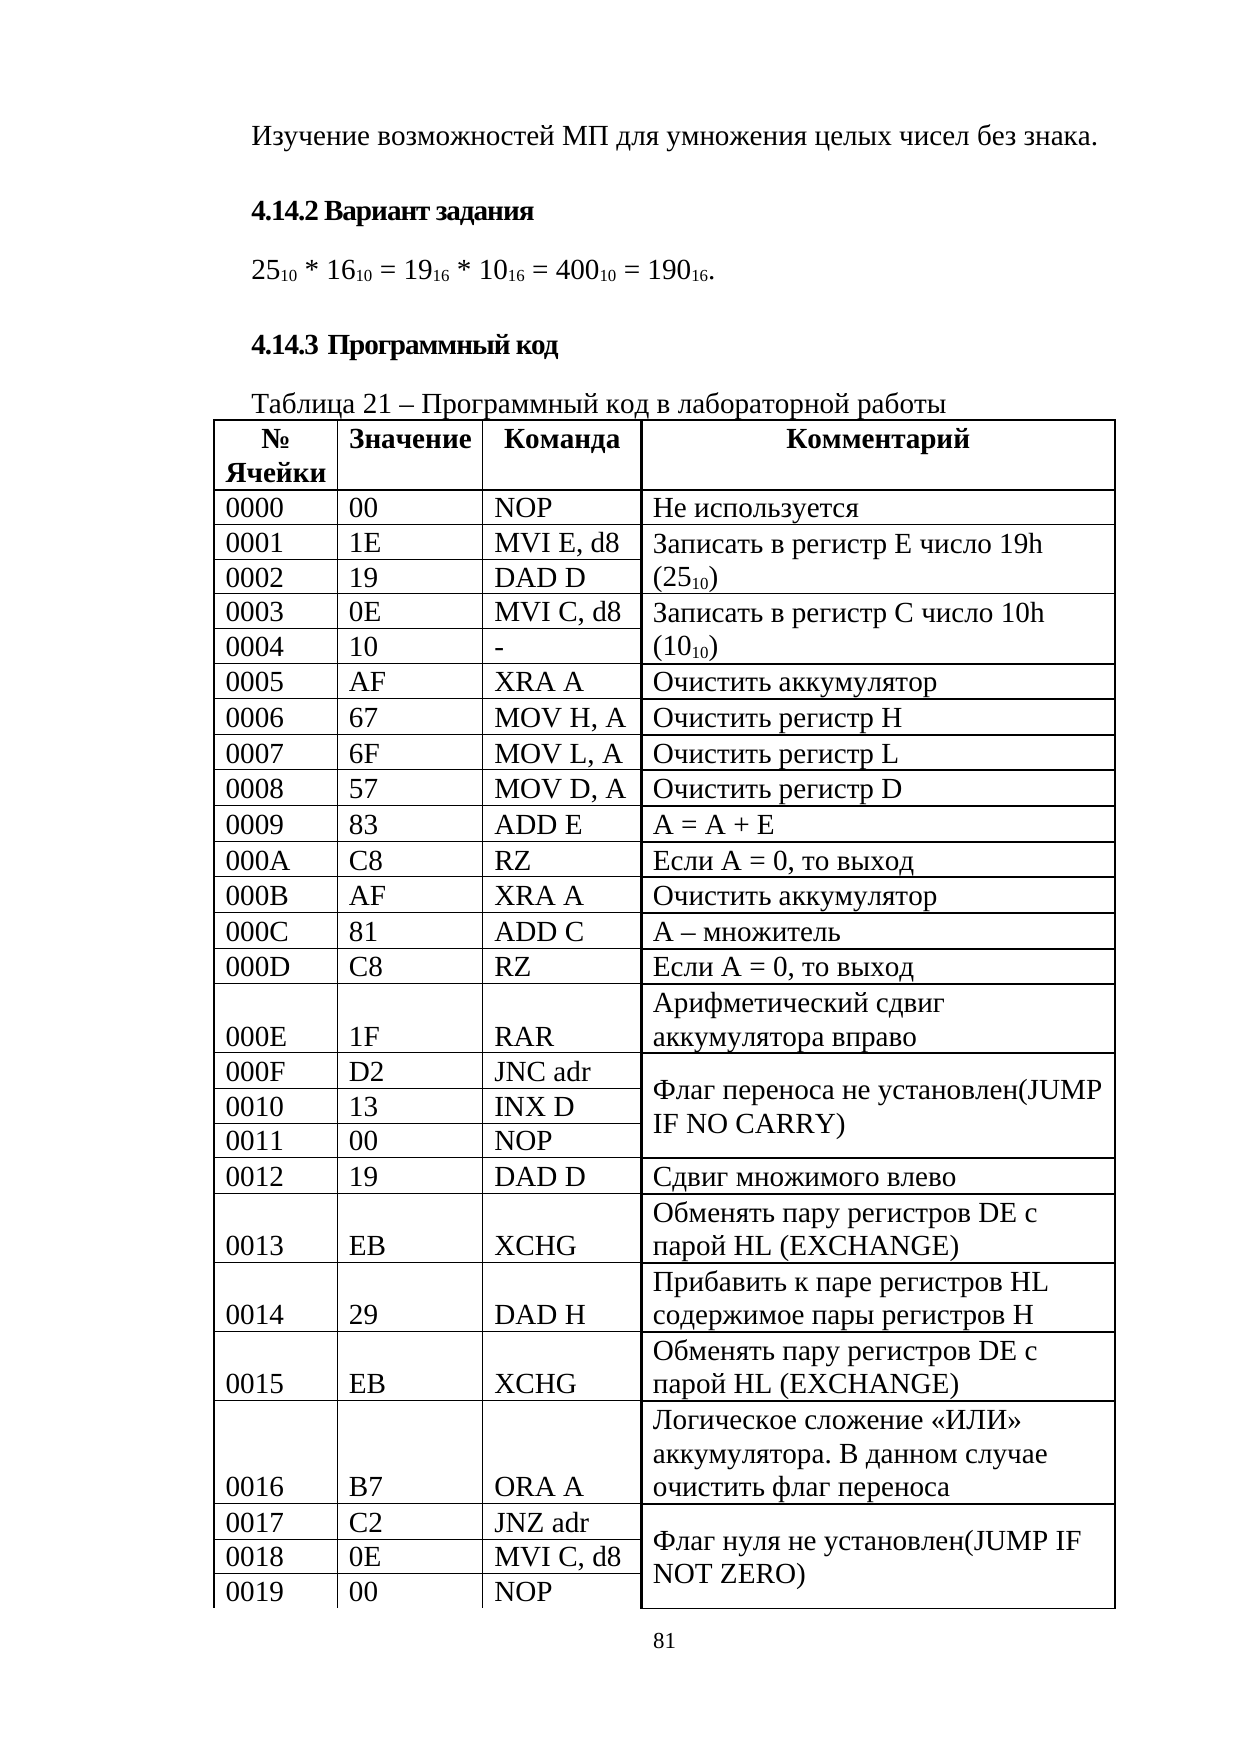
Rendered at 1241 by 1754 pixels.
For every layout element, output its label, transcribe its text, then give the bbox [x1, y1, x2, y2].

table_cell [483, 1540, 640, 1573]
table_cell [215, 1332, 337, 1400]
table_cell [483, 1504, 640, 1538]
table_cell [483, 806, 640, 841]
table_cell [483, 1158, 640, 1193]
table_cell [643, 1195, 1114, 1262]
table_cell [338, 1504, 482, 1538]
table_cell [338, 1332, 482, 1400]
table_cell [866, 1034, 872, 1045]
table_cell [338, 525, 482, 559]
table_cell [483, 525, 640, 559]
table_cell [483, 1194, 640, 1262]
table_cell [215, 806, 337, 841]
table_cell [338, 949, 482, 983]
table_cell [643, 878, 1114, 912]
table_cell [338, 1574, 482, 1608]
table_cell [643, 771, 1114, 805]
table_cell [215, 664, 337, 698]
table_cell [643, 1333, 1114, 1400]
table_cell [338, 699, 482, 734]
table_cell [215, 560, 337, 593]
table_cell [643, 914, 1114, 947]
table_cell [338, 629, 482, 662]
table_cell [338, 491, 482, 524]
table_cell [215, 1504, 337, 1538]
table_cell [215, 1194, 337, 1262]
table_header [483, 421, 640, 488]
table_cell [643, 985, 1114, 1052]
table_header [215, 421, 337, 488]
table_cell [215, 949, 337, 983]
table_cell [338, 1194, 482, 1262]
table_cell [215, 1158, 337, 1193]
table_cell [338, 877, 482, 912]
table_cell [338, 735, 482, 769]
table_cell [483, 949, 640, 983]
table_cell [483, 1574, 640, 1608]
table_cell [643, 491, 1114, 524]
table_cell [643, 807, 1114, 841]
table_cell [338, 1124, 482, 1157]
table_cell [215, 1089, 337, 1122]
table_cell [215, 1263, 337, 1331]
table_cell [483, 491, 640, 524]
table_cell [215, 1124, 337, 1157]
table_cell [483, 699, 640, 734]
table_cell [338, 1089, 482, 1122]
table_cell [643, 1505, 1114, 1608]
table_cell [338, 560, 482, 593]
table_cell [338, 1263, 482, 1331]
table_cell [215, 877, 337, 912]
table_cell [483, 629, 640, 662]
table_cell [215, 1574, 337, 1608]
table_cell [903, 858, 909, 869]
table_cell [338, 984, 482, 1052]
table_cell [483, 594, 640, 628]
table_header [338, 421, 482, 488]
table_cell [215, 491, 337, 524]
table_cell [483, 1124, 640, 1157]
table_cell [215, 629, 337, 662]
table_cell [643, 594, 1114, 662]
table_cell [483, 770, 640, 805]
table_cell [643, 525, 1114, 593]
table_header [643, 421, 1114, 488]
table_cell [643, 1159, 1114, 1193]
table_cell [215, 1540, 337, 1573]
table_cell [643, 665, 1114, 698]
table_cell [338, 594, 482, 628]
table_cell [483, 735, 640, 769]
text Таблица 21 – Программный код в лабораторной работы [177, 386, 1152, 419]
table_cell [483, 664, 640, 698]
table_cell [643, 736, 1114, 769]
title 4.14.2 Вариант задания [177, 193, 1152, 227]
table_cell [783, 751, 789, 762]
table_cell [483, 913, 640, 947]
text Изучение возможностей МП для умножения целых чисел без знака. [177, 118, 1152, 152]
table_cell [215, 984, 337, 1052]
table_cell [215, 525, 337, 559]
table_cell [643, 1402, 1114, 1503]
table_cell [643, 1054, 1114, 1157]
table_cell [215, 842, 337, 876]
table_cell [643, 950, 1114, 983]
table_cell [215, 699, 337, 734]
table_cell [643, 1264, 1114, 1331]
text 2510 * 1610 = 1916 * 1016 = 40010 = 19016. [177, 252, 1152, 286]
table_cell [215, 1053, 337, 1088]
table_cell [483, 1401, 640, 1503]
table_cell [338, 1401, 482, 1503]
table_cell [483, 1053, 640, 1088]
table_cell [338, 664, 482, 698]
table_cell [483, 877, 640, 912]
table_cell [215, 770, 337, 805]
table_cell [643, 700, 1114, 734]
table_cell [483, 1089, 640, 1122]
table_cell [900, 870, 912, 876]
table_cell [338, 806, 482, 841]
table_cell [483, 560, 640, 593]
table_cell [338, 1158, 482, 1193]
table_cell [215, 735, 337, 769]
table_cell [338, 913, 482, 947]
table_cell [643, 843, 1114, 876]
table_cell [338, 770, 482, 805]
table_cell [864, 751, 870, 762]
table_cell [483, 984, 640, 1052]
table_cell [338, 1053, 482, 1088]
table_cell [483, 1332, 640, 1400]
title 4.14.3 Программный код [177, 327, 1152, 361]
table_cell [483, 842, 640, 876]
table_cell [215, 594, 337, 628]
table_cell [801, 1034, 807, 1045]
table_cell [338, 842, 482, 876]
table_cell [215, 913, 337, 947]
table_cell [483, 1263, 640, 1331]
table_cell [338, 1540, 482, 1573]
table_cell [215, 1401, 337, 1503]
